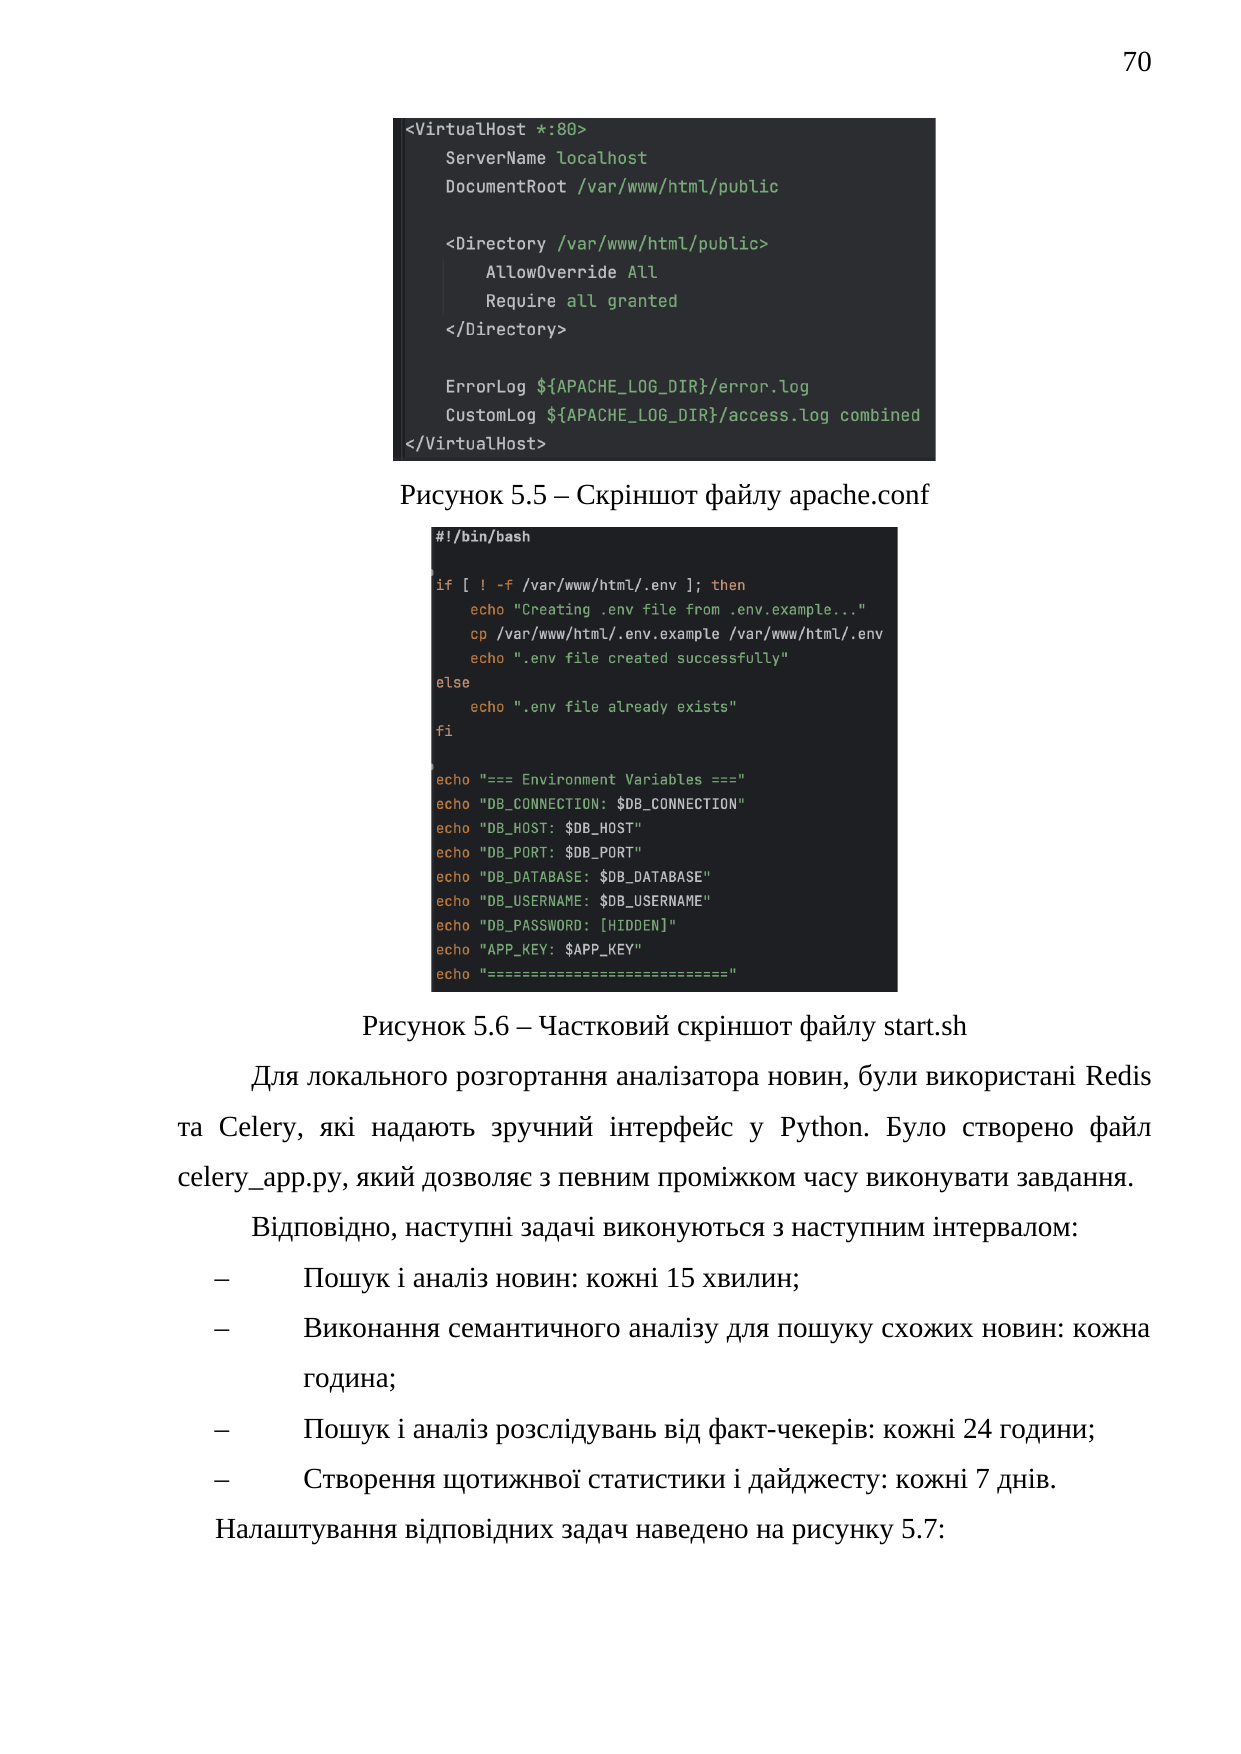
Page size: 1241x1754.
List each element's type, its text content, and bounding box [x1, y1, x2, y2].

picture [393, 118, 936, 461]
text Налаштування відповідних задач наведено на рисунку 5.7: [177, 1511, 1152, 1545]
text Пошук і аналіз розслідувань від факт-чекерів: кожні 24 години; [214, 1411, 1152, 1444]
text Створення щотижнвої статистики і дайджесту: кожні 7 днів. [214, 1461, 1152, 1494]
text Рисунок 5.6 – Частковий скріншот файлу start.sh [177, 1008, 1152, 1042]
text Виконання семантичного аналізу для пошуку схожих новин: кожна година; [214, 1310, 1152, 1394]
text Відповідно, наступні задачі виконуються з наступним інтервалом: [177, 1209, 1152, 1243]
text Рисунок 5.5 – Скріншот файлу apache.conf [177, 477, 1152, 510]
text Пошук і аналіз новин: кожні 15 хвилин; [214, 1260, 1152, 1293]
picture [431, 527, 898, 992]
text Для локального розгортання аналізатора новин, були використані Redis та Celery, які надають зручний інтерфейс у Python. Було створено файл celery_app.py, який дозволяє з певним проміжком часу виконувати завдання. [177, 1058, 1152, 1193]
